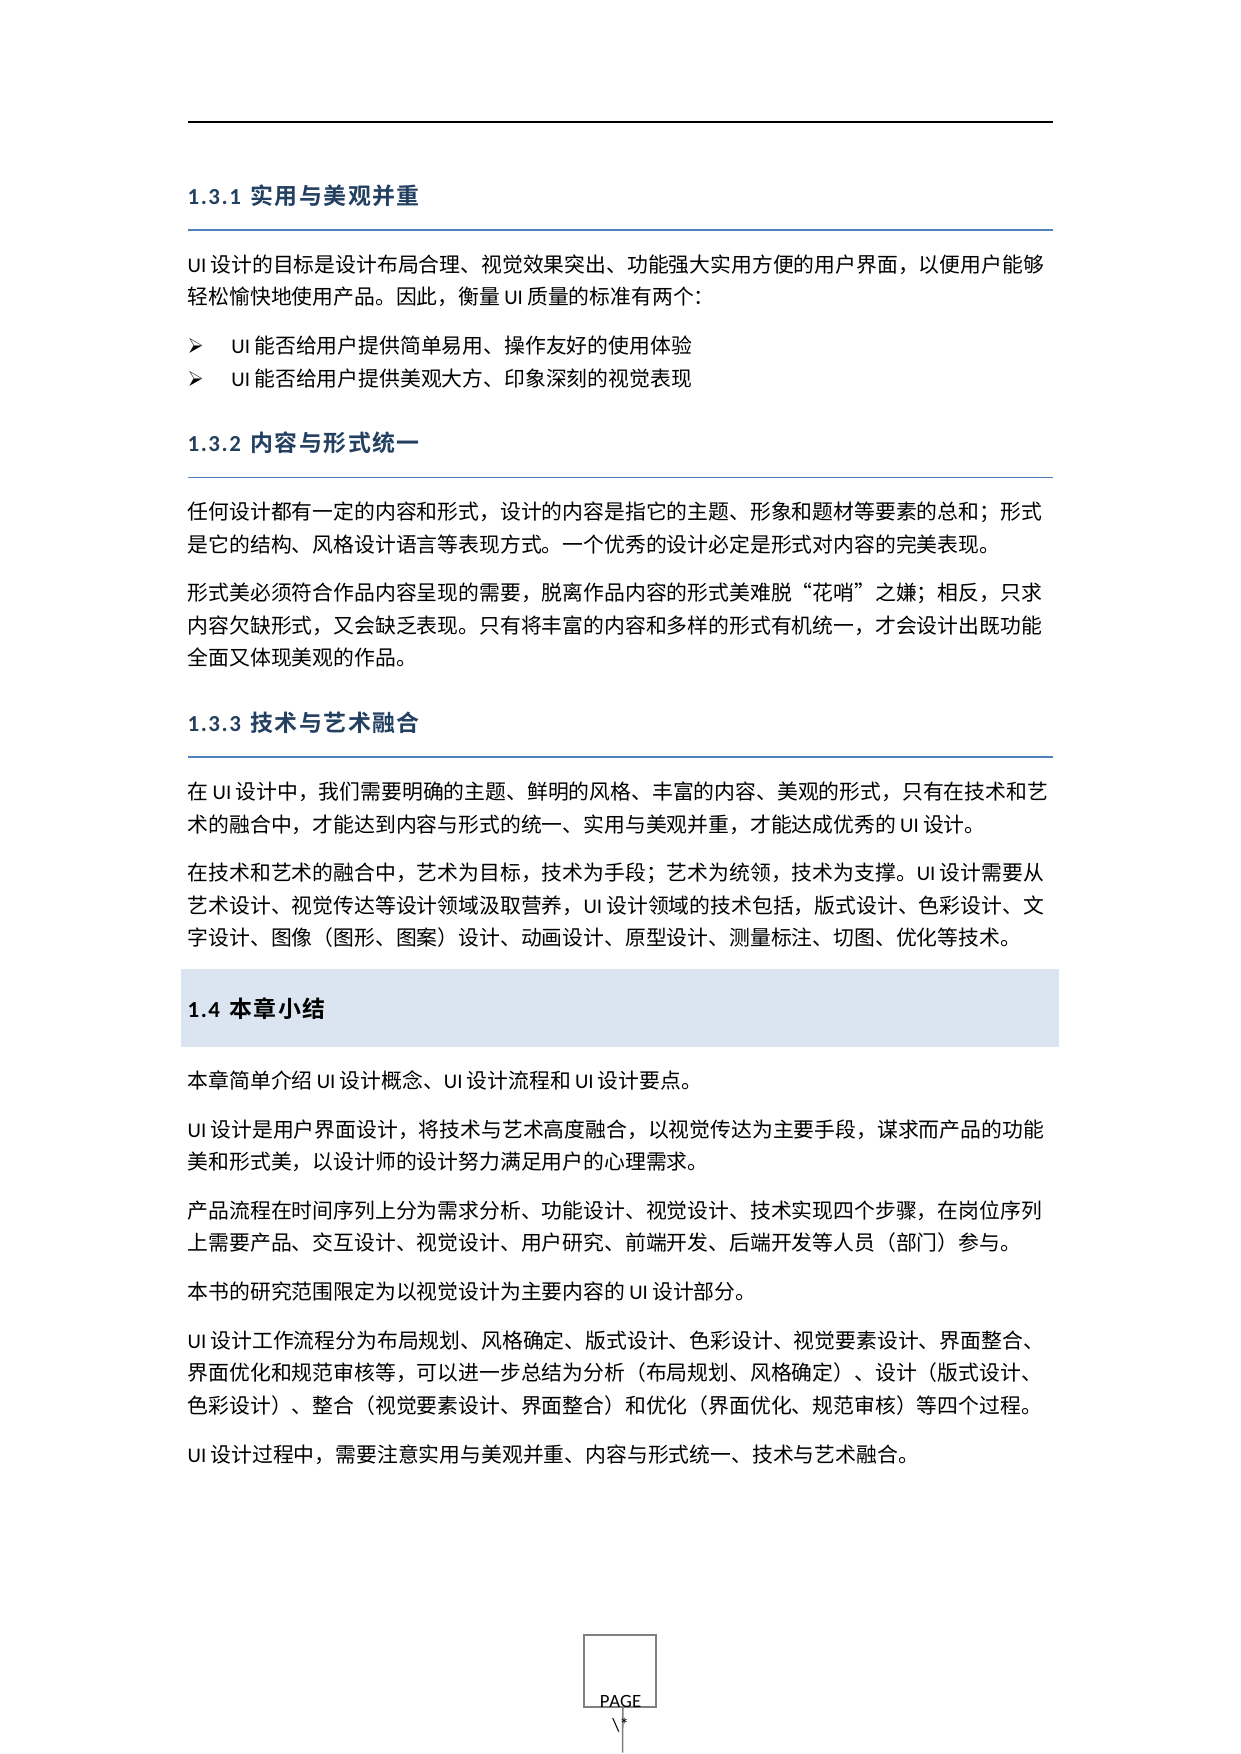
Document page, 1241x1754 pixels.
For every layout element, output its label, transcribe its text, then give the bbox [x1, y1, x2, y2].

text 本书的研究范围限定为以视觉设计为主要内容的UI设计部分。 [187, 1274, 1053, 1307]
text 形式美必须符合作品内容呈现的需要，脱离作品内容的形式美难脱“花哨”之嫌；相反，只求内容欠缺形式，又会缺乏表现。只有将丰富的内容和多样的形式有机统一，才会设计出既功能全面又体现美观的作品。 [187, 576, 1053, 673]
text UI设计是用户界面设计，将技术与艺术高度融合，以视觉传达为主要手段，谋求而产品的功能美和形式美，以设计师的设计努力满足用户的心理需求。 [187, 1112, 1053, 1177]
text UI设计过程中，需要注意实用与美观并重、内容与形式统一、技术与艺术融合。 [187, 1437, 1053, 1469]
text 在技术和艺术的融合中，艺术为目标，技术为手段；艺术为统领，技术为支撑。UI设计需要从艺术设计、视觉传达等设计领域汲取营养，UI设计领域的技术包括，版式设计、色彩设计、文字设计、图像（图形、图案）设计、动画设计、原型设计、测量标注、切图、优化等技术。 [187, 855, 1053, 953]
list UI能否给用户提供美观大方、印象深刻的视觉表现 [187, 361, 1053, 393]
text 任何设计都有一定的内容和形式，设计的内容是指它的主题、形象和题材等要素的总和；形式是它的结构、风格设计语言等表现方式。一个优秀的设计必定是形式对内容的完美表现。 [187, 494, 1053, 559]
subtitle 技术与艺术融合 [187, 689, 1053, 758]
subtitle 本章小结 [188, 975, 1053, 1040]
list UI能否给用户提供简单易用、操作友好的使用体验 [187, 328, 1053, 361]
text UI设计工作流程分为布局规划、风格确定、版式设计、色彩设计、视觉要素设计、界面整合、界面优化和规范审核等，可以进一步总结为分析（布局规划、风格确定）、设计（版式设计、色彩设计）、整合（视觉要素设计、界面整合）和优化（界面优化、规范审核）等四个过程。 [187, 1323, 1053, 1420]
text 产品流程在时间序列上分为需求分析、功能设计、视觉设计、技术实现四个步骤，在岗位序列上需要产品、交互设计、视觉设计、用户研究、前端开发、后端开发等人员（部门）参与。 [187, 1193, 1053, 1258]
subtitle 内容与形式统一 [187, 409, 1053, 478]
text UI设计的目标是设计布局合理、视觉效果突出、功能强大实用方便的用户界面，以便用户能够轻松愉快地使用产品。因此，衡量UI质量的标准有两个： [187, 247, 1053, 312]
subtitle 实用与美观并重 [187, 162, 1053, 231]
text 在UI设计中，我们需要明确的主题、鲜明的风格、丰富的内容、美观的形式，只有在技术和艺术的融合中，才能达到内容与形式的统一、实用与美观并重，才能达成优秀的UI设计。 [187, 774, 1053, 839]
text 本章简单介绍UI设计概念、UI设计流程和UI设计要点。 [187, 1063, 1053, 1095]
